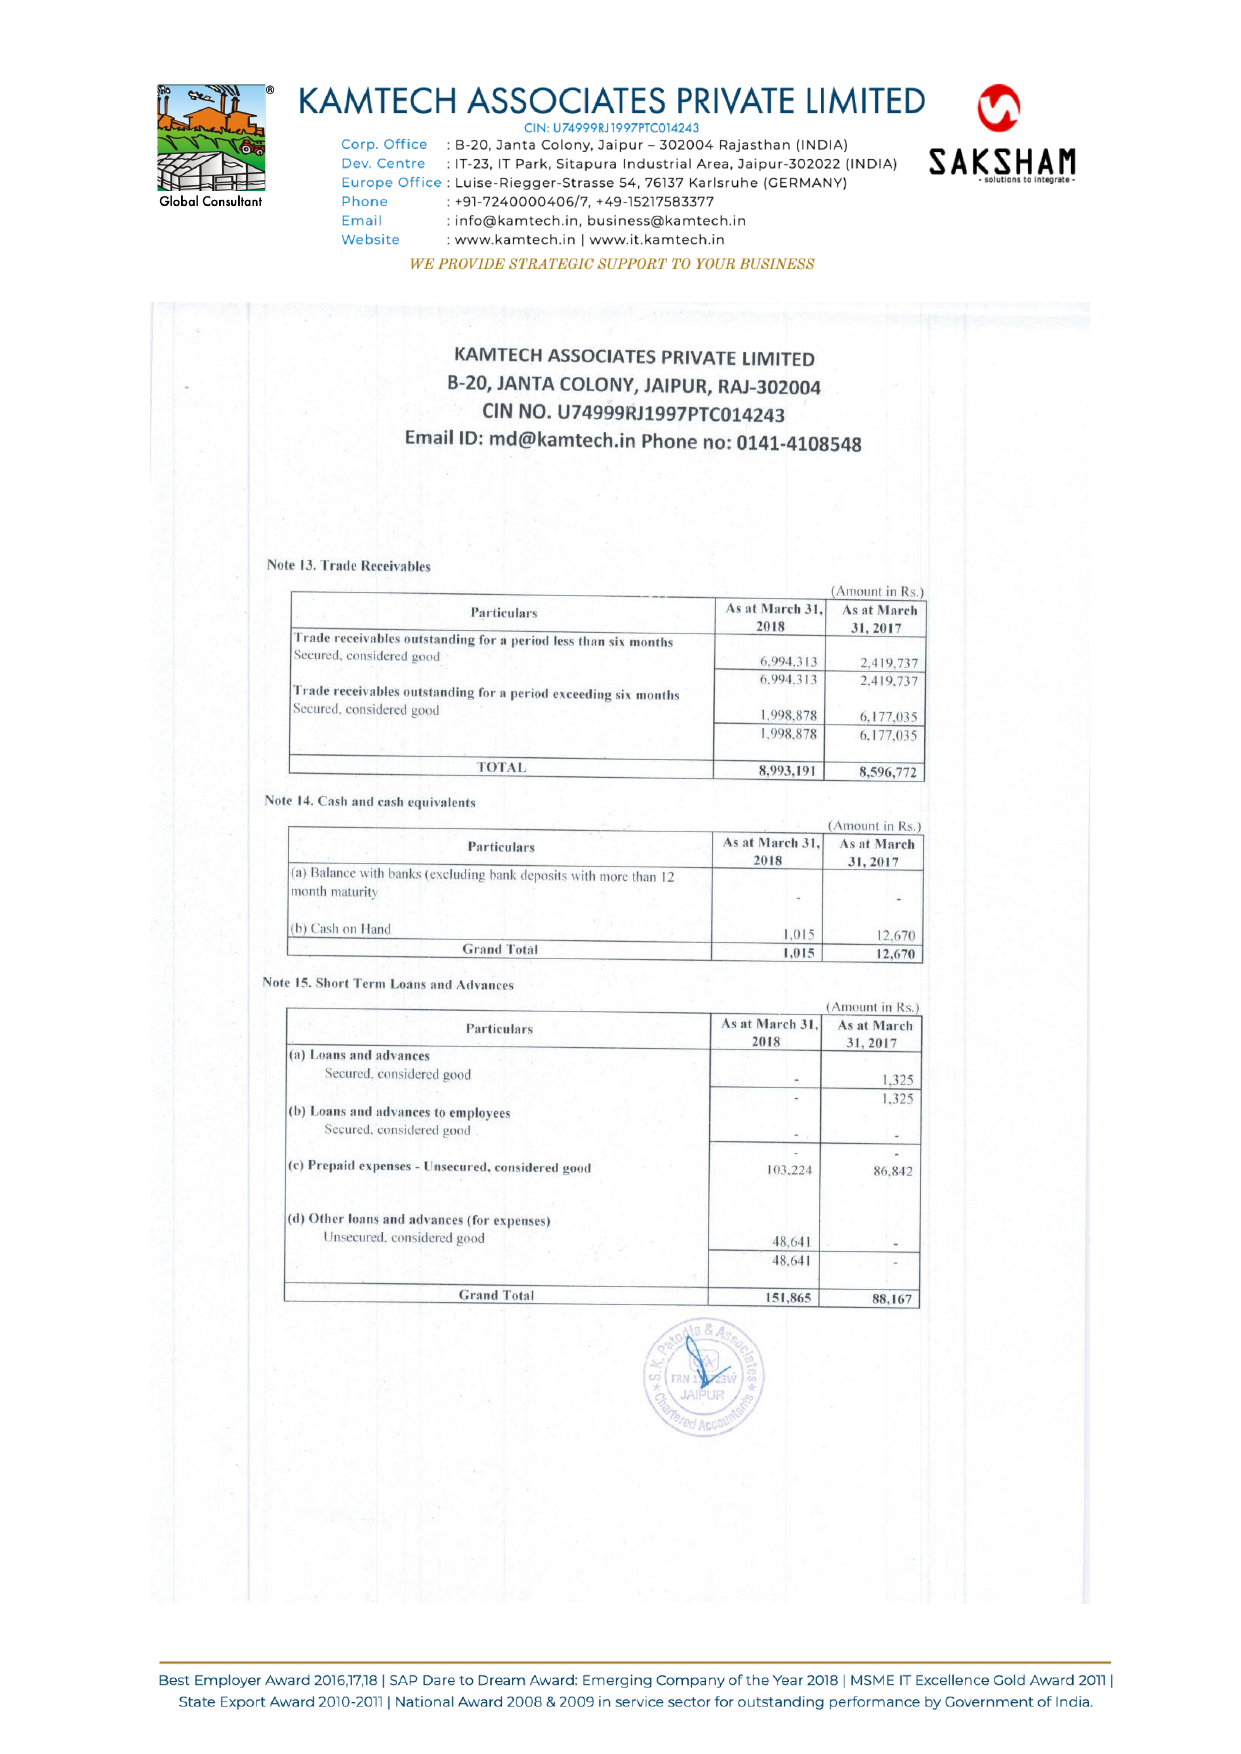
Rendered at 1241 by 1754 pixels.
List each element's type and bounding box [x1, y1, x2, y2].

picture [150, 1651, 1144, 1717]
picture [150, 73, 1091, 274]
picture [150, 302, 1091, 1604]
